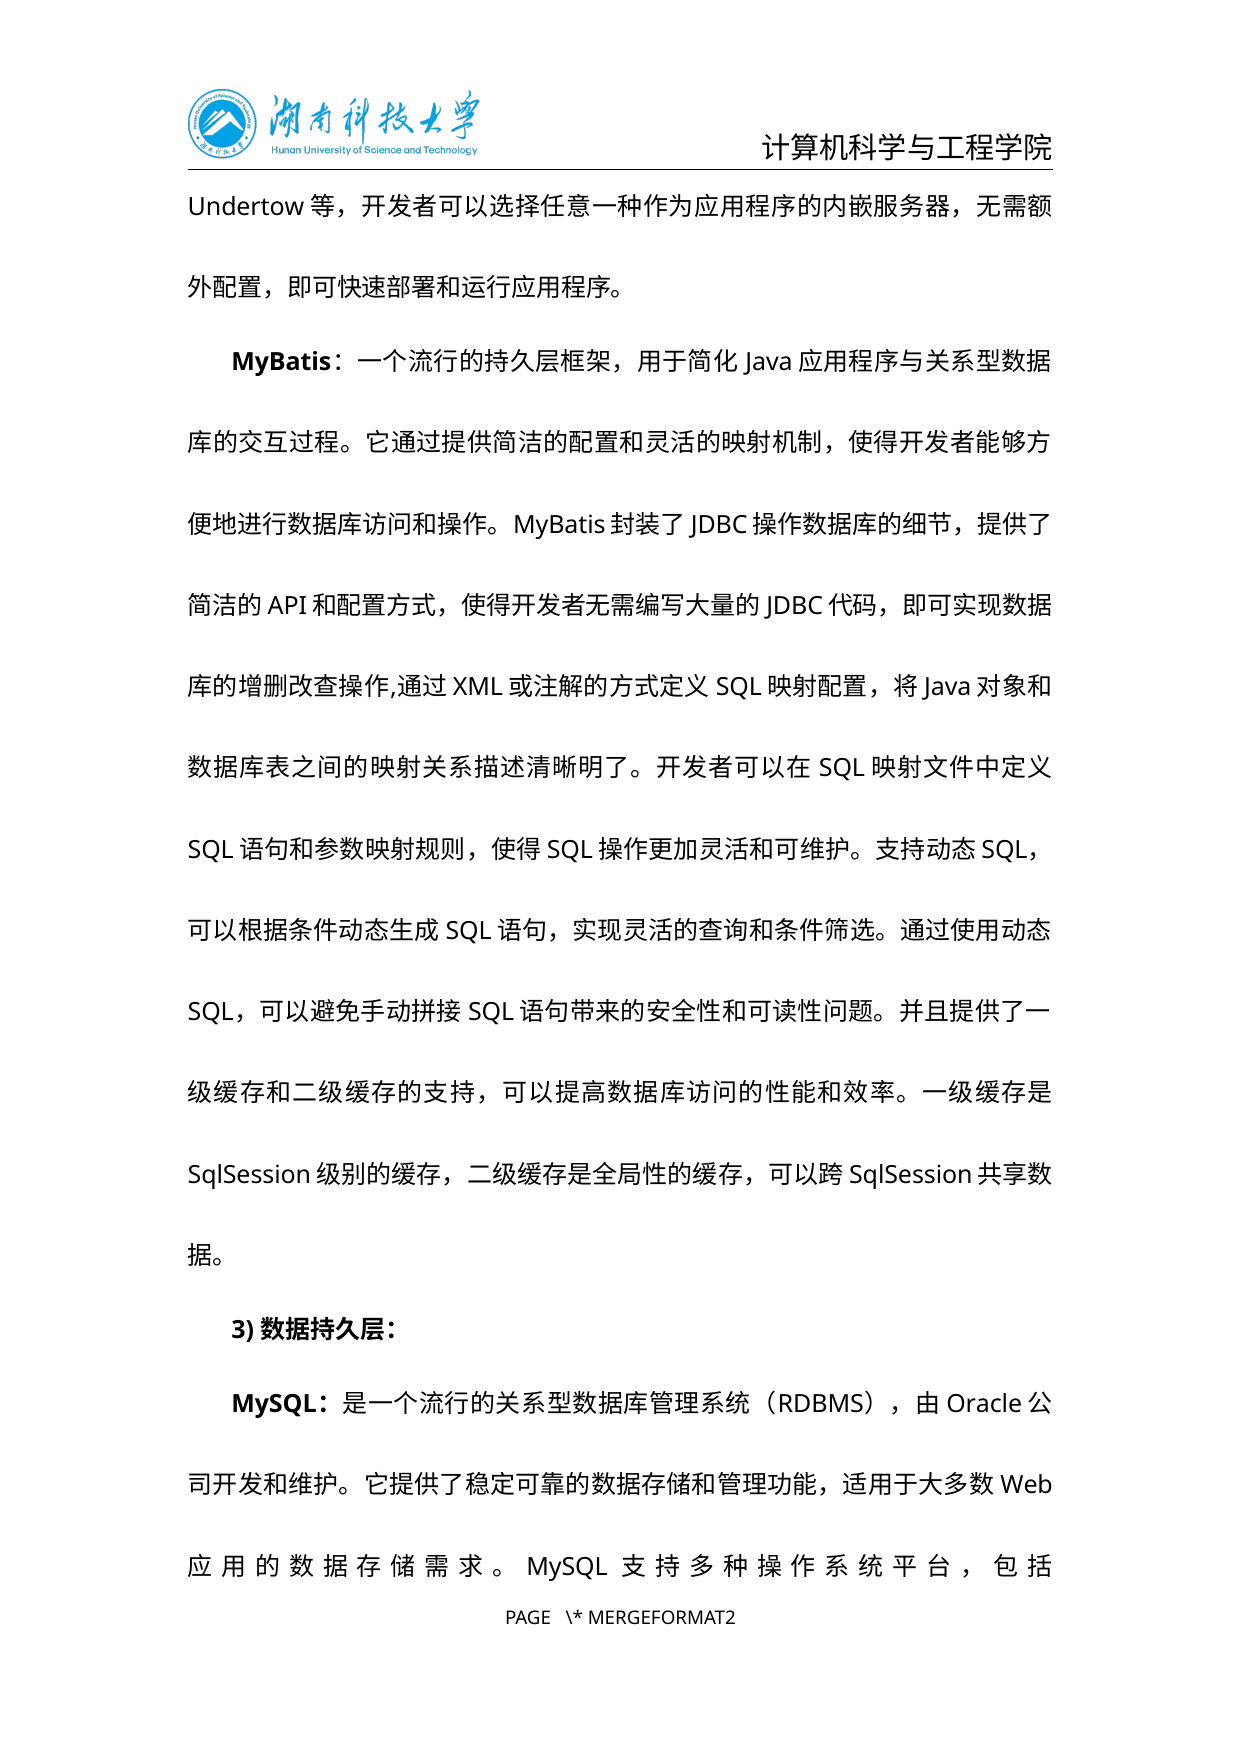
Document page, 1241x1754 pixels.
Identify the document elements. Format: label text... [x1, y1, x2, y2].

picture [187, 88, 480, 159]
text MyBatis：一个流行的持久层框架，用于简化Java应用程序与关系型数据库的交互过程。它通过提供简洁的配置和灵活的映射机制，使得开发者能够方便地进行数据库访问和操作。MyBatis封装了JDBC操作数据库的细节，提供了简洁的API和配置方式，使得开发者无需编写大量的JDBC代码，即可实现数据库的增删改查操作,通过XML或注解的方式定义SQL映射配置，将Java对象和数据库表之间的映射关系描述清晰明了。开发者可以在SQL映射文件中定义SQL语句和参数映射规则，使得SQL操作更加灵活和可维护。支持动态SQL，可以根据条件动态生成SQL语句，实现灵活的查询和条件筛选。通过使用动态SQL，可以避免手动拼接SQL语句带来的安全性和可读性问题。并且提供了一级缓存和二级缓存的支持，可以提高数据库访问的性能和效率。一级缓存是SqlSession级别的缓存，二级缓存是全局性的缓存，可以跨SqlSession共享数据。 [187, 327, 1053, 1286]
text 3) 数据持久层： [187, 1295, 1053, 1360]
